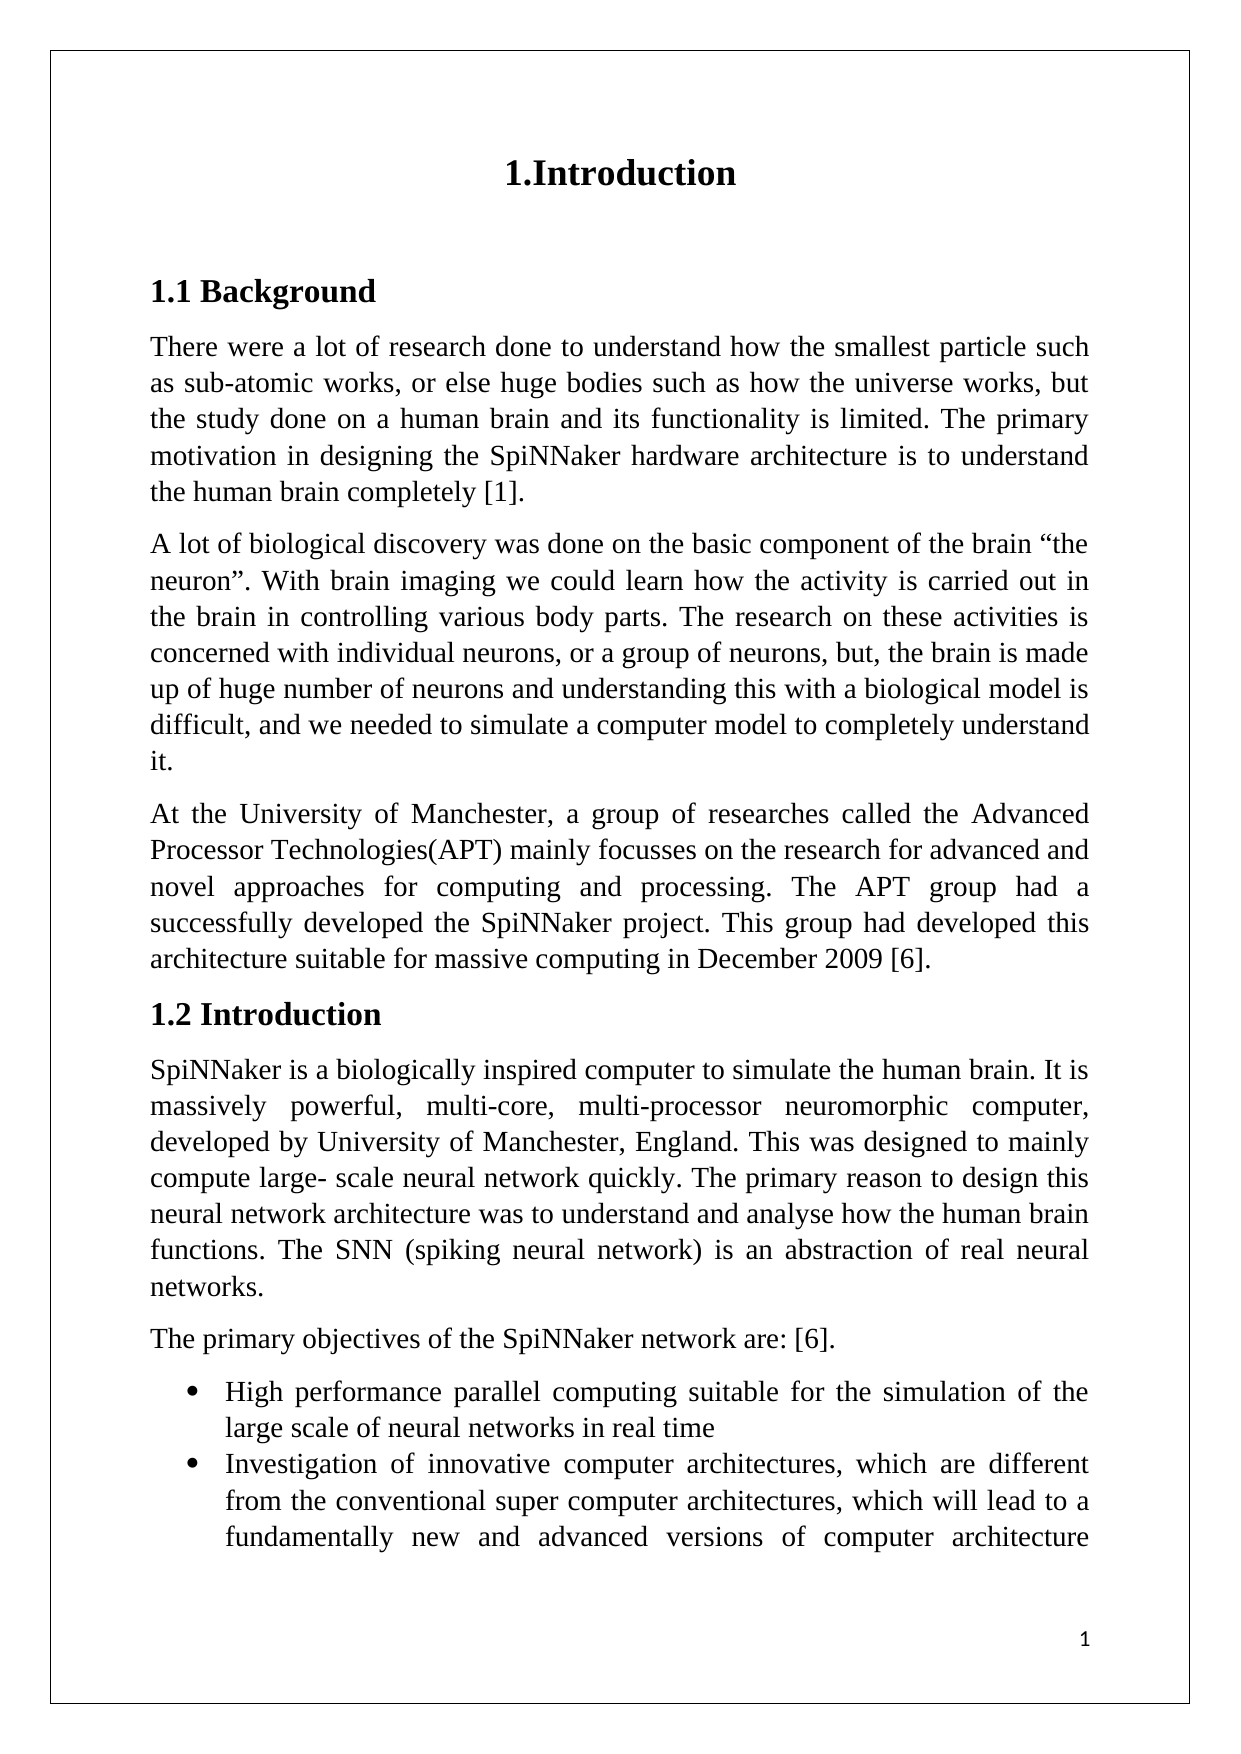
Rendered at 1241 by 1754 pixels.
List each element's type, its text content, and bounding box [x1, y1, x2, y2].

text 1.1 Background [150, 271, 1090, 309]
text There were a lot of research done to understand how the smallest particle such as sub-atomic works, or else huge bodies such as how the universe works, but the study done on a human brain and its functionality is limited. The primary motivation in designing the SpiNNaker hardware architecture is to understand the human brain completely [1]. [150, 329, 1090, 507]
text At the University of Manchester, a group of researches called the Advanced Processor Technologies(APT) mainly focusses on the research for advanced and novel approaches for computing and processing. The APT group had a successfully developed the SpiNNaker project. This group had developed this architecture suitable for massive computing in December 2009 [6]. [150, 796, 1090, 974]
text A lot of biological discovery was done on the basic component of the brain “the neuron”. With brain imaging we could learn how the activity is carried out in the brain in controlling various body parts. The research on these activities is concerned with individual neurons, or a group of neurons, but, the brain is made up of huge number of neurons and understanding this with a biological model is difficult, and we needed to simulate a computer model to completely understand it. [150, 527, 1090, 777]
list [187, 1447, 1090, 1553]
list High performance parallel computing suitable for the simulation of the large scale of neural networks in real time [187, 1374, 1090, 1444]
text SpiNNaker is a biologically inspired computer to simulate the human brain. It is massively powerful, multi-core, multi-processor neuromorphic computer, developed by University of Manchester, England. This was designed to mainly compute large- scale neural network quickly. The primary reason to design this neural network architecture was to understand and analyse how the human brain functions. The SNN (spiking neural network) is an abstraction of real neural networks. [150, 1052, 1090, 1302]
text 1.Introduction [150, 150, 1090, 193]
text The primary objectives of the SpiNNaker network are: [6]. [150, 1321, 1090, 1355]
text 1.2 Introduction [150, 994, 1090, 1032]
